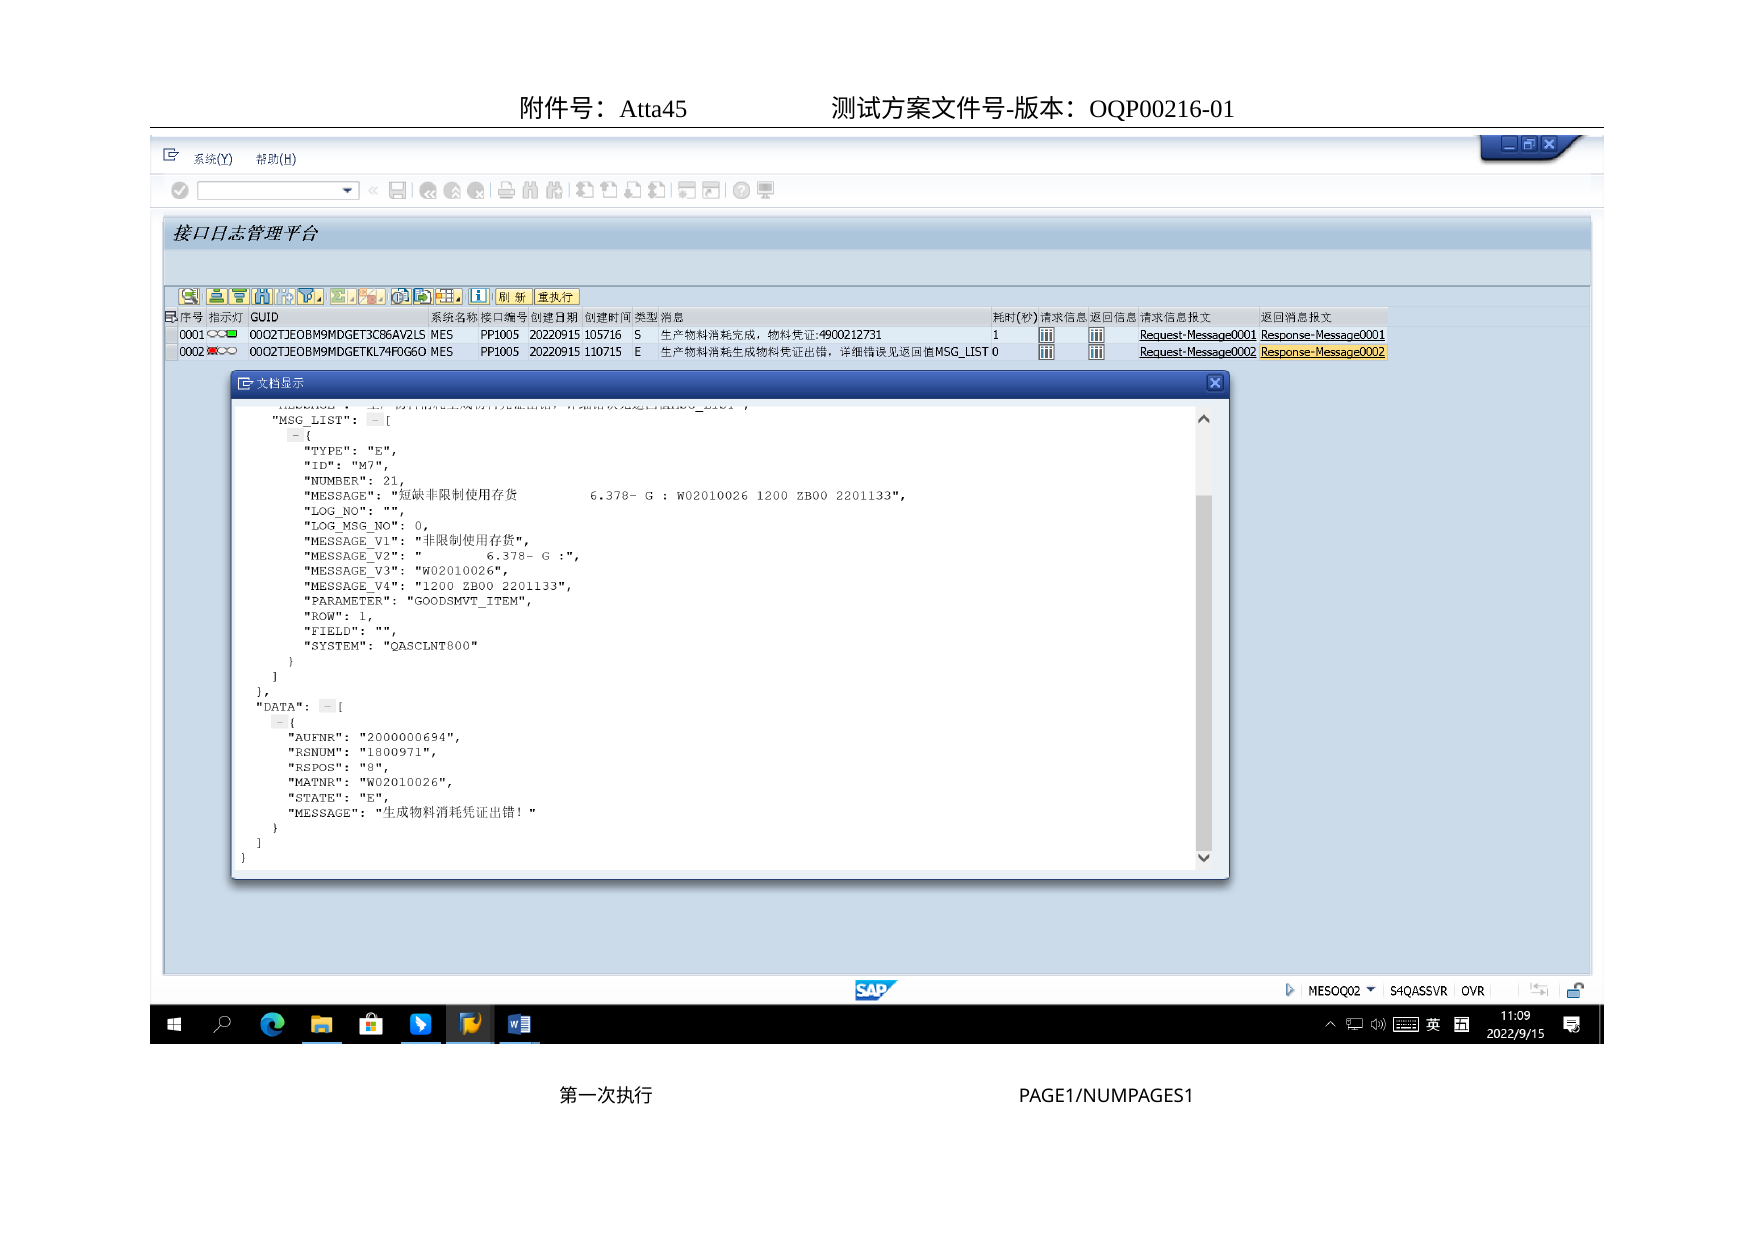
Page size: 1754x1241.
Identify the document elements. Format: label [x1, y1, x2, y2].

picture [150, 135, 1604, 1044]
